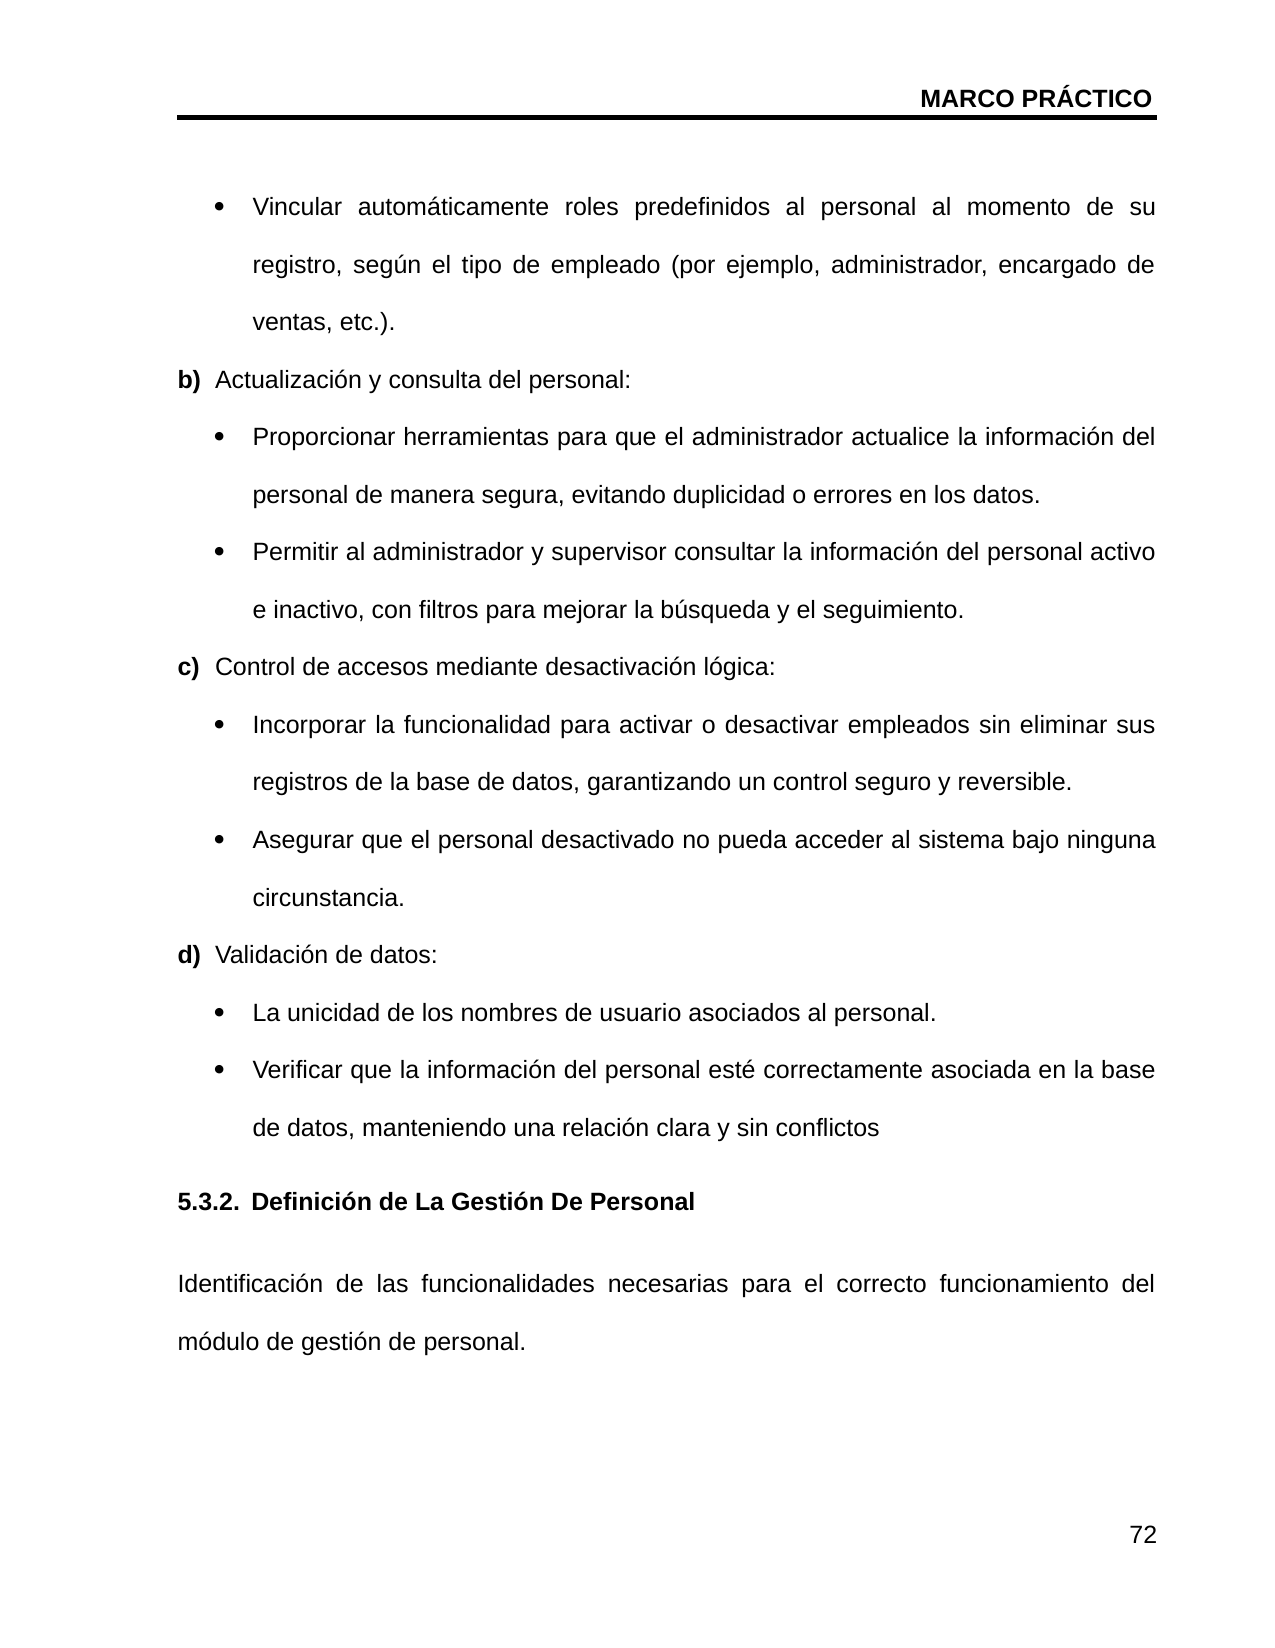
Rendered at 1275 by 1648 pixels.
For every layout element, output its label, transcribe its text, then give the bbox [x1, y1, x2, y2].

list Proporcionar herramientas para que el administrador actualice la información del personal de manera segura, evitando duplicidad o errores en los datos. [215, 422, 1157, 508]
list Vincular automáticamente roles predefinidos al personal al momento de su registro, según el tipo de empleado (por ejemplo, administrador, encargado de ventas, etc.). [215, 192, 1157, 336]
list Permitir al administrador y supervisor consultar la información del personal activo e inactivo, con filtros para mejorar la búsqueda y el seguimiento. [215, 537, 1157, 623]
list Incorporar la funcionalidad para activar o desactivar empleados sin eliminar sus registros de la base de datos, garantizando un control seguro y reversible. [215, 710, 1157, 796]
list Verificar que la información del personal esté correctamente asociada en la base de datos, manteniendo una relación clara y sin conflictos [215, 1055, 1157, 1142]
list Validación de datos: [177, 940, 1157, 969]
text Identificación de las funcionalidades necesarias para el correcto funcionamiento del módulo de gestión de personal. [177, 1269, 1157, 1356]
list Asegurar que el personal desactivado no pueda acceder al sistema bajo ninguna circunstancia. [215, 825, 1157, 911]
list La unicidad de los nombres de usuario asociados al personal. [215, 997, 1157, 1026]
subtitle Definición de La Gestión De Personal [177, 1187, 1157, 1216]
list Actualización y consulta del personal: [177, 364, 1157, 393]
list Control de accesos mediante desactivación lógica: [177, 652, 1157, 681]
